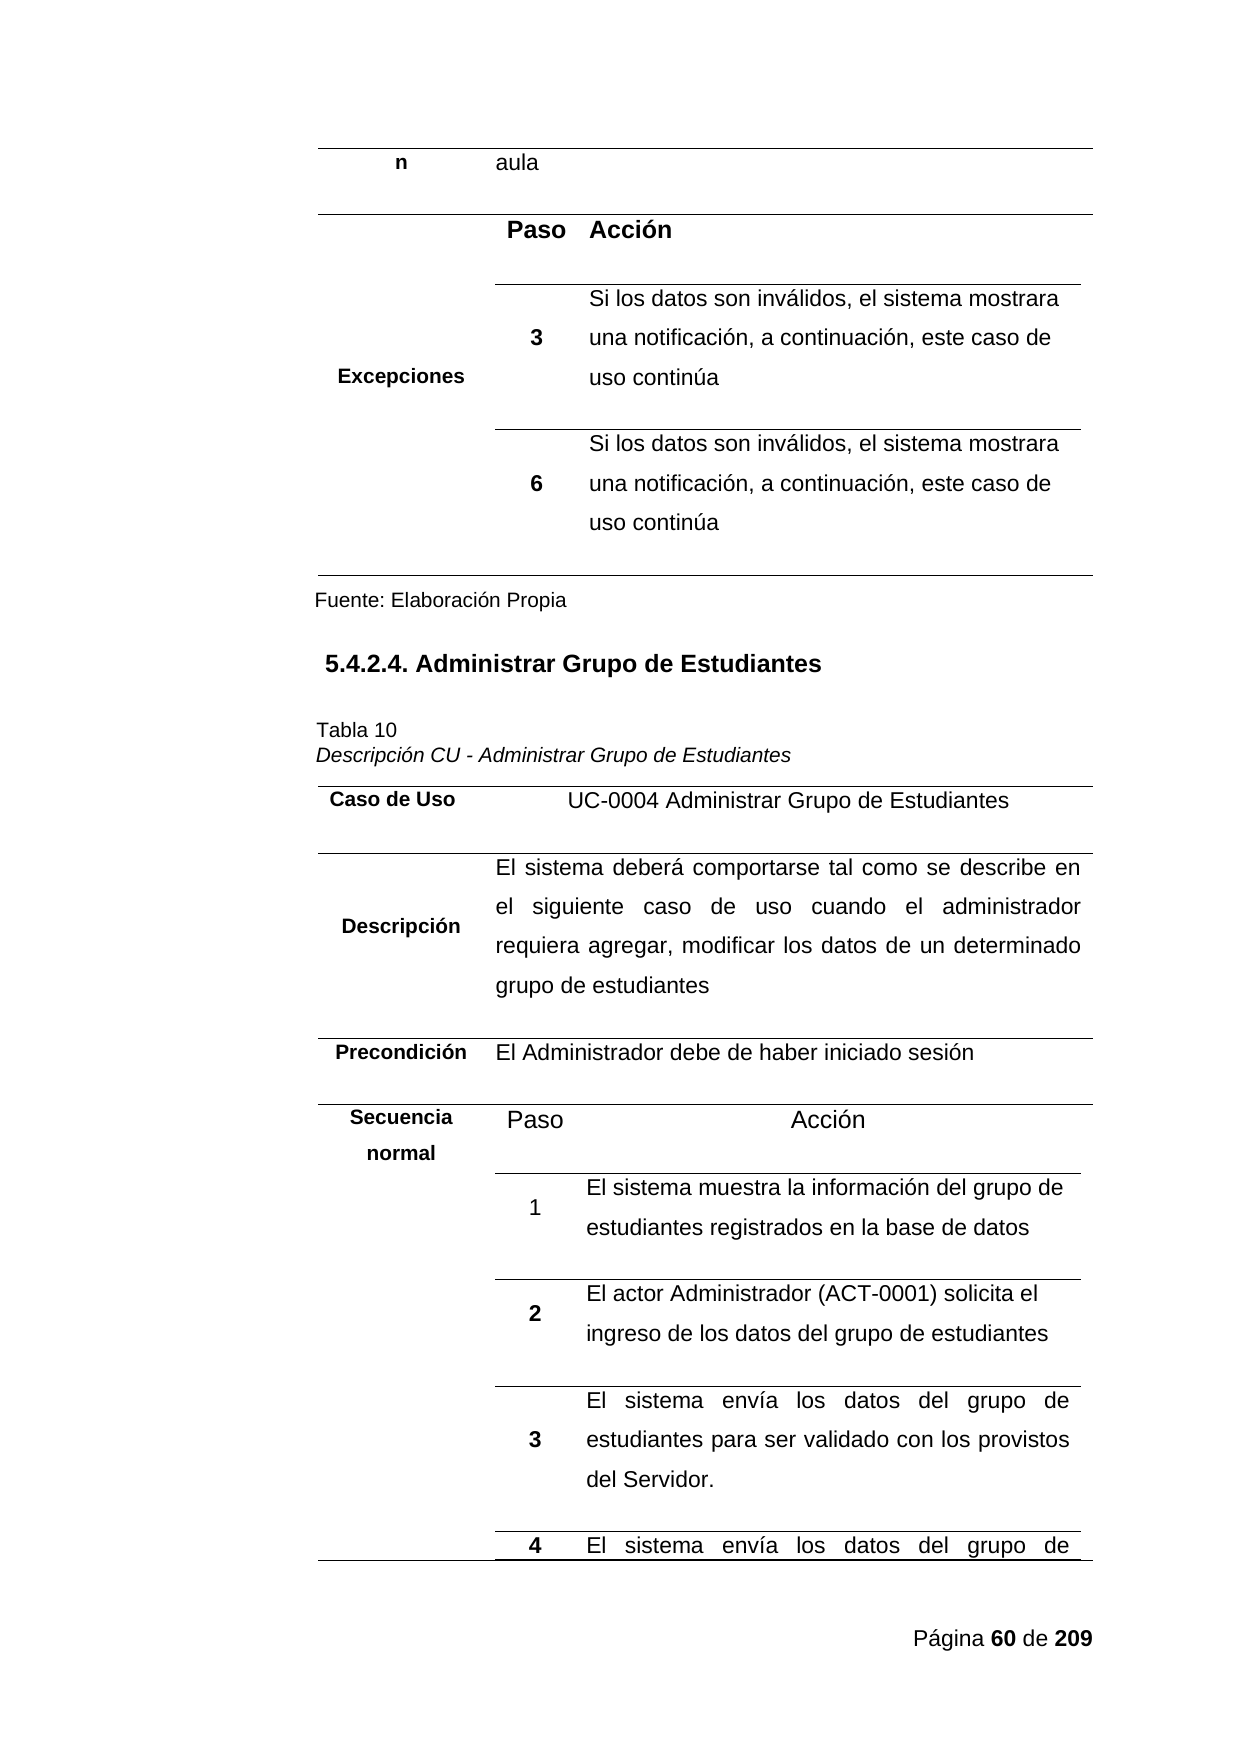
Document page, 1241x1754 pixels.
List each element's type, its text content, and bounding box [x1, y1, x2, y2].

table_cell Postcondición [318, 149, 484, 214]
table_cell Secuencia normal [318, 1105, 484, 1559]
table_cell Descripción [318, 854, 484, 1037]
table_cell Excepciones [318, 215, 484, 575]
text 5.4.2.4. Administrar Grupo de Estudiantes [251, 649, 1092, 678]
text Fuente: Elaboración Propia [177, 588, 1092, 612]
text Tabla 10 Descripción CU - Administrar Grupo de Estudiantes [177, 717, 1092, 767]
table_cell [484, 215, 1092, 575]
table_cell El sistema deberá comportarse tal como se describe en el siguiente caso de uso cuando el administrador requiera agregar, modificar los datos de un determinado grupo de estudiantes [484, 854, 1092, 1037]
table_cell Precondición [318, 1039, 484, 1104]
table_header Caso de Uso [318, 787, 484, 852]
table_cell [484, 1105, 1092, 1559]
table_header UC-0004 Administrar Grupo de Estudiantes [484, 787, 1092, 852]
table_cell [484, 149, 1092, 214]
table_cell El Administrador debe de haber iniciado sesión [484, 1039, 1092, 1104]
